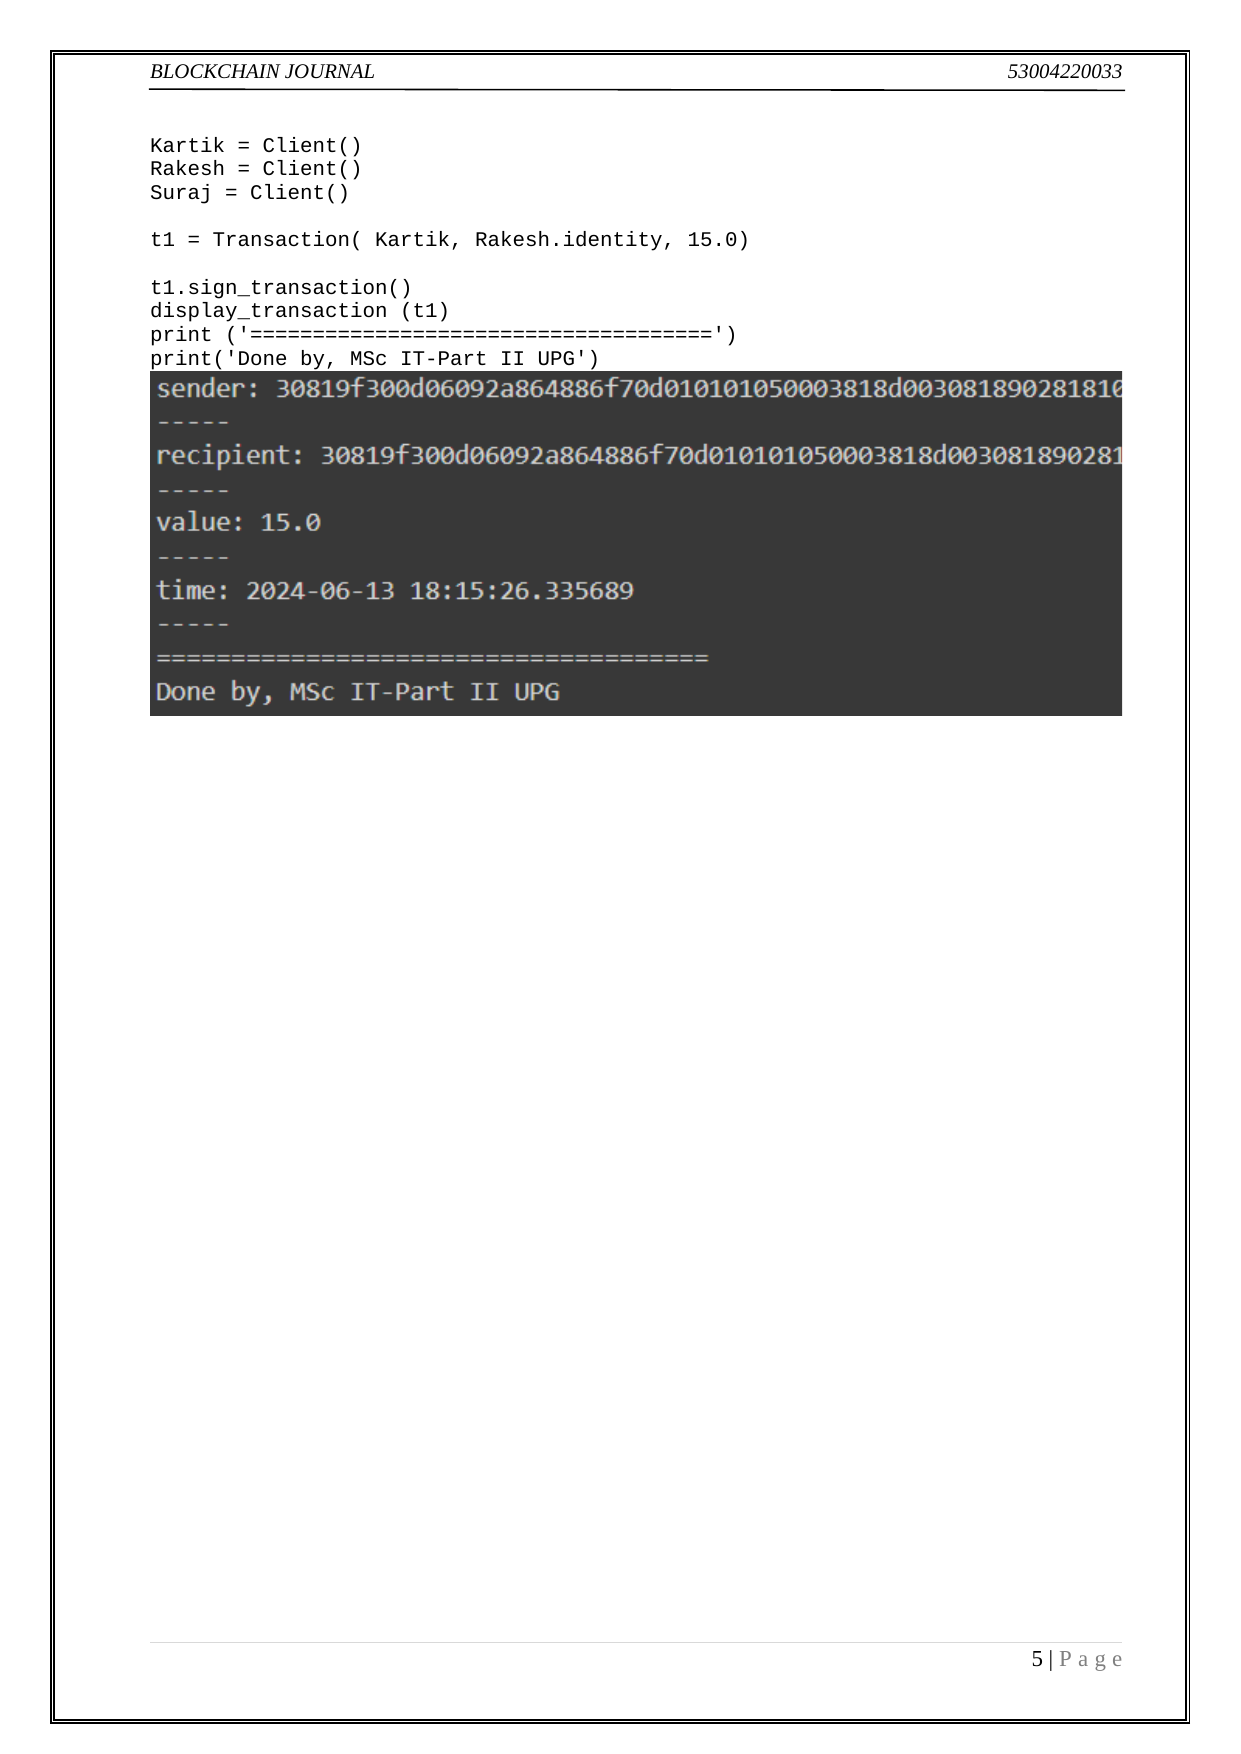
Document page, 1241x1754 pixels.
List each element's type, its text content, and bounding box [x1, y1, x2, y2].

text Kartik = Client() [150, 135, 1122, 158]
text Suraj = Client() [150, 182, 1122, 206]
text t1 = Transaction( Kartik, Rakesh.identity, 15.0) [150, 229, 1122, 253]
text print ('=====================================') [150, 324, 1122, 348]
text print('Done by, MSc IT-Part II UPG') [150, 348, 1122, 371]
text display_transaction (t1) [150, 300, 1122, 324]
text Rakesh = Client() [150, 158, 1122, 182]
picture [150, 371, 1123, 716]
text t1.sign_transaction() [150, 277, 1122, 300]
